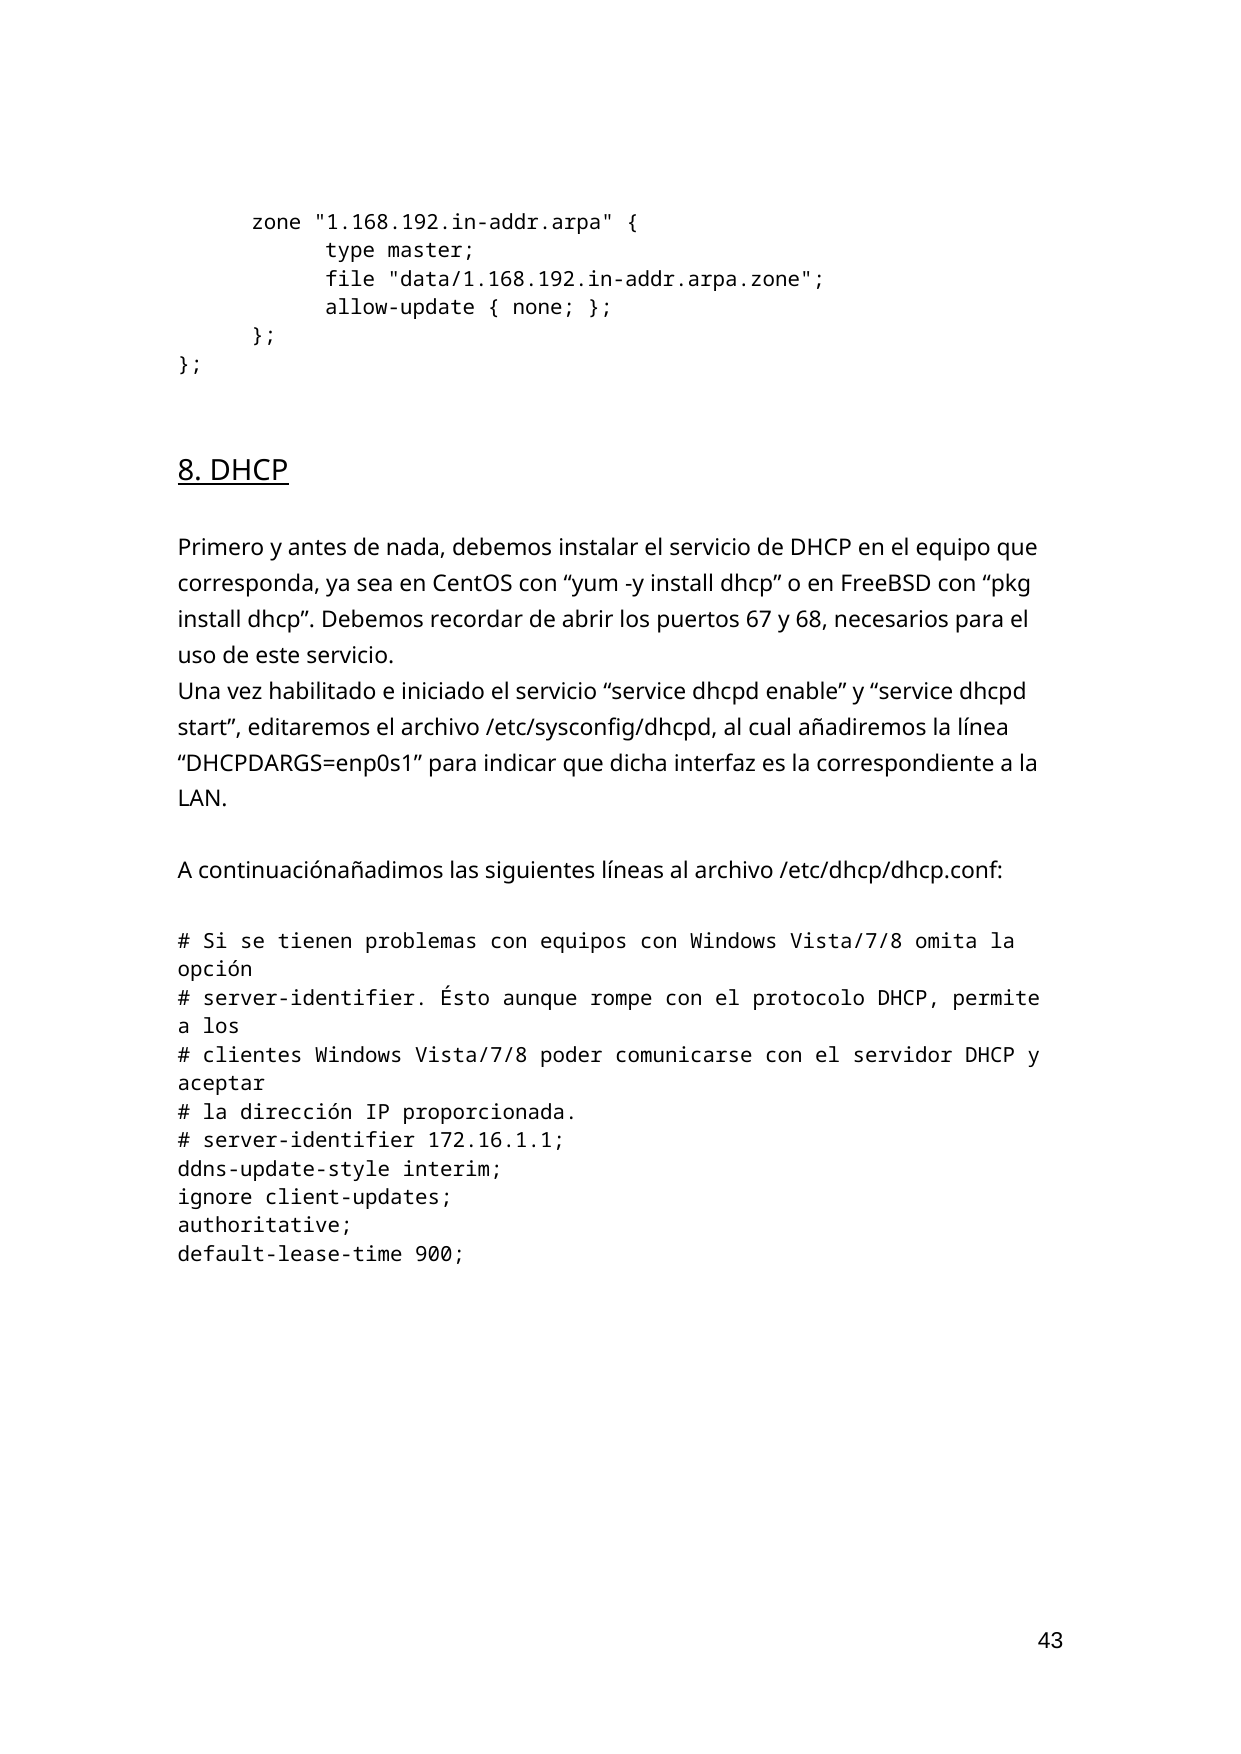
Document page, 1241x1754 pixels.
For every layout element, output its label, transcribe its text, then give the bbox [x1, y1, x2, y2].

text authoritative; [177, 1211, 1063, 1239]
text default-lease-time 900; [177, 1239, 1063, 1267]
text # clientes Windows Vista/7/8 poder comunicarse con el servidor DHCP y aceptar [177, 1040, 1063, 1097]
text Una vez habilitado e iniciado el servicio “service dhcpd enable” y “service dhcpd start”, editaremos el archivo /etc/sysconfig/dhcpd, al cual añadiremos la línea “DHCPDARGS=enp0s1” para indicar que dicha interfaz es la correspondiente a la LAN. [177, 674, 1063, 814]
text }; [177, 349, 1063, 377]
text 8. DHCP [177, 449, 1063, 489]
text allow-update { none; }; [177, 292, 1063, 321]
text ignore client-updates; [177, 1182, 1063, 1211]
text ddns-update-style interim; [177, 1154, 1063, 1182]
text type master; [177, 235, 1063, 264]
text zone "1.168.192.in-addr.arpa" { [177, 207, 1063, 235]
text # Si se tienen problemas con equipos con Windows Vista/7/8 omita la opción [177, 926, 1063, 983]
text }; [177, 321, 1063, 349]
text A continuaciónañadimos las siguientes líneas al archivo /etc/dhcp/dhcp.conf: [177, 854, 1063, 886]
text Primero y antes de nada, debemos instalar el servicio de DHCP en el equipo que corresponda, ya sea en CentOS con “yum -y install dhcp” o en FreeBSD con “pkg install dhcp”. Debemos recordar de abrir los puertos 67 y 68, necesarios para el uso de este servicio. [177, 531, 1063, 670]
text # la dirección IP proporcionada. [177, 1097, 1063, 1125]
text file "data/1.168.192.in-addr.arpa.zone"; [177, 264, 1063, 292]
text # server-identifier 172.16.1.1; [177, 1125, 1063, 1154]
text # server-identifier. Ésto aunque rompe con el protocolo DHCP, permite a los [177, 983, 1063, 1040]
